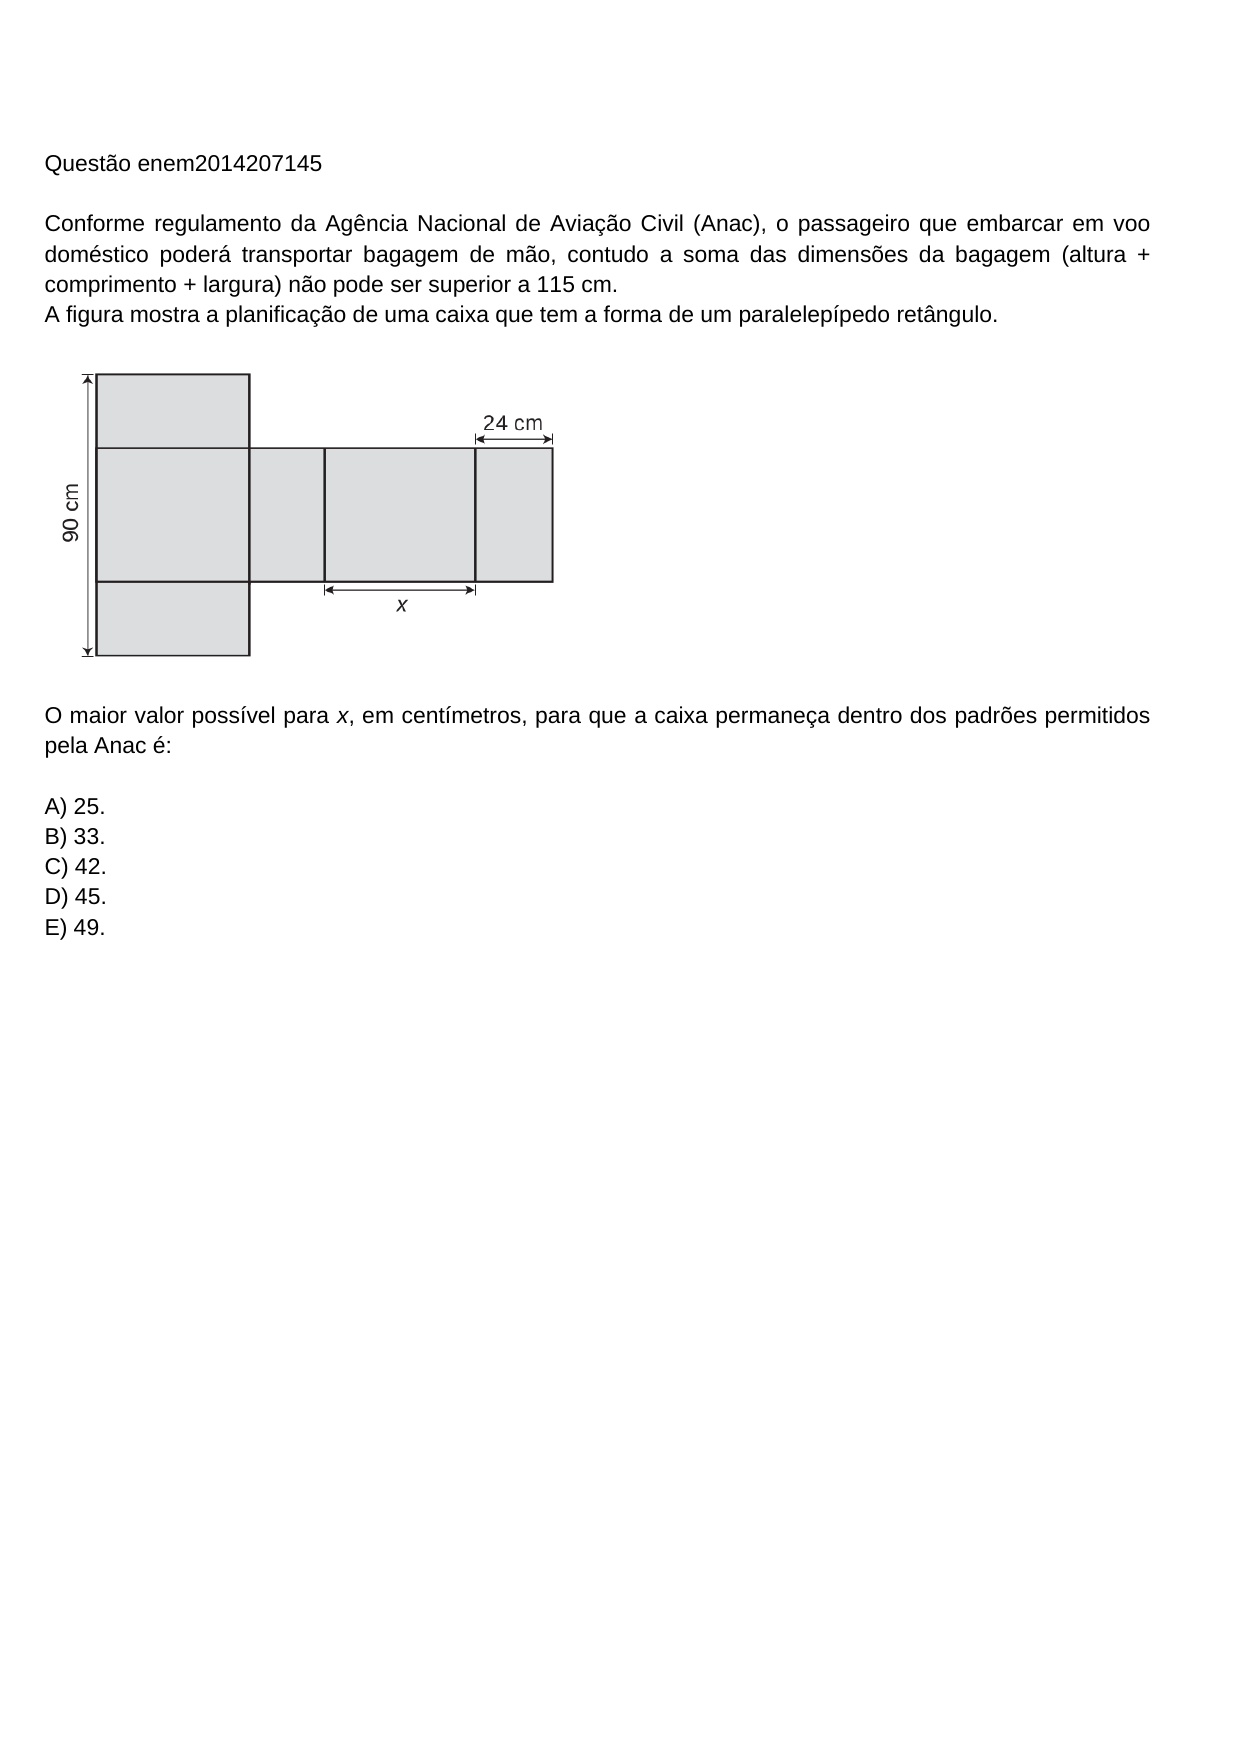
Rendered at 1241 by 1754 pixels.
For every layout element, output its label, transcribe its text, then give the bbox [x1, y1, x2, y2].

text A figura mostra a planificação de uma caixa que tem a forma de um paralelepípedo retângulo. [44, 301, 1151, 327]
text D) 45. [44, 883, 1151, 910]
text Questão enem2014207145 [44, 150, 1151, 176]
text O maior valor possível para x, em centímetros, para que a caixa permaneça dentro dos padrões permitidos pela Anac é: [44, 702, 1151, 759]
text E) 49. [44, 913, 1151, 940]
text A) 25. [44, 793, 1151, 819]
picture [44, 361, 591, 668]
text B) 33. [44, 823, 1151, 849]
text C) 42. [44, 853, 1151, 879]
text Conforme regulamento da Agência Nacional de Aviação Civil (Anac), o passageiro que embarcar em voo doméstico poderá transportar bagagem de mão, contudo a soma das dimensões da bagagem (altura + comprimento + largura) não pode ser superior a 115 cm. [44, 210, 1151, 297]
